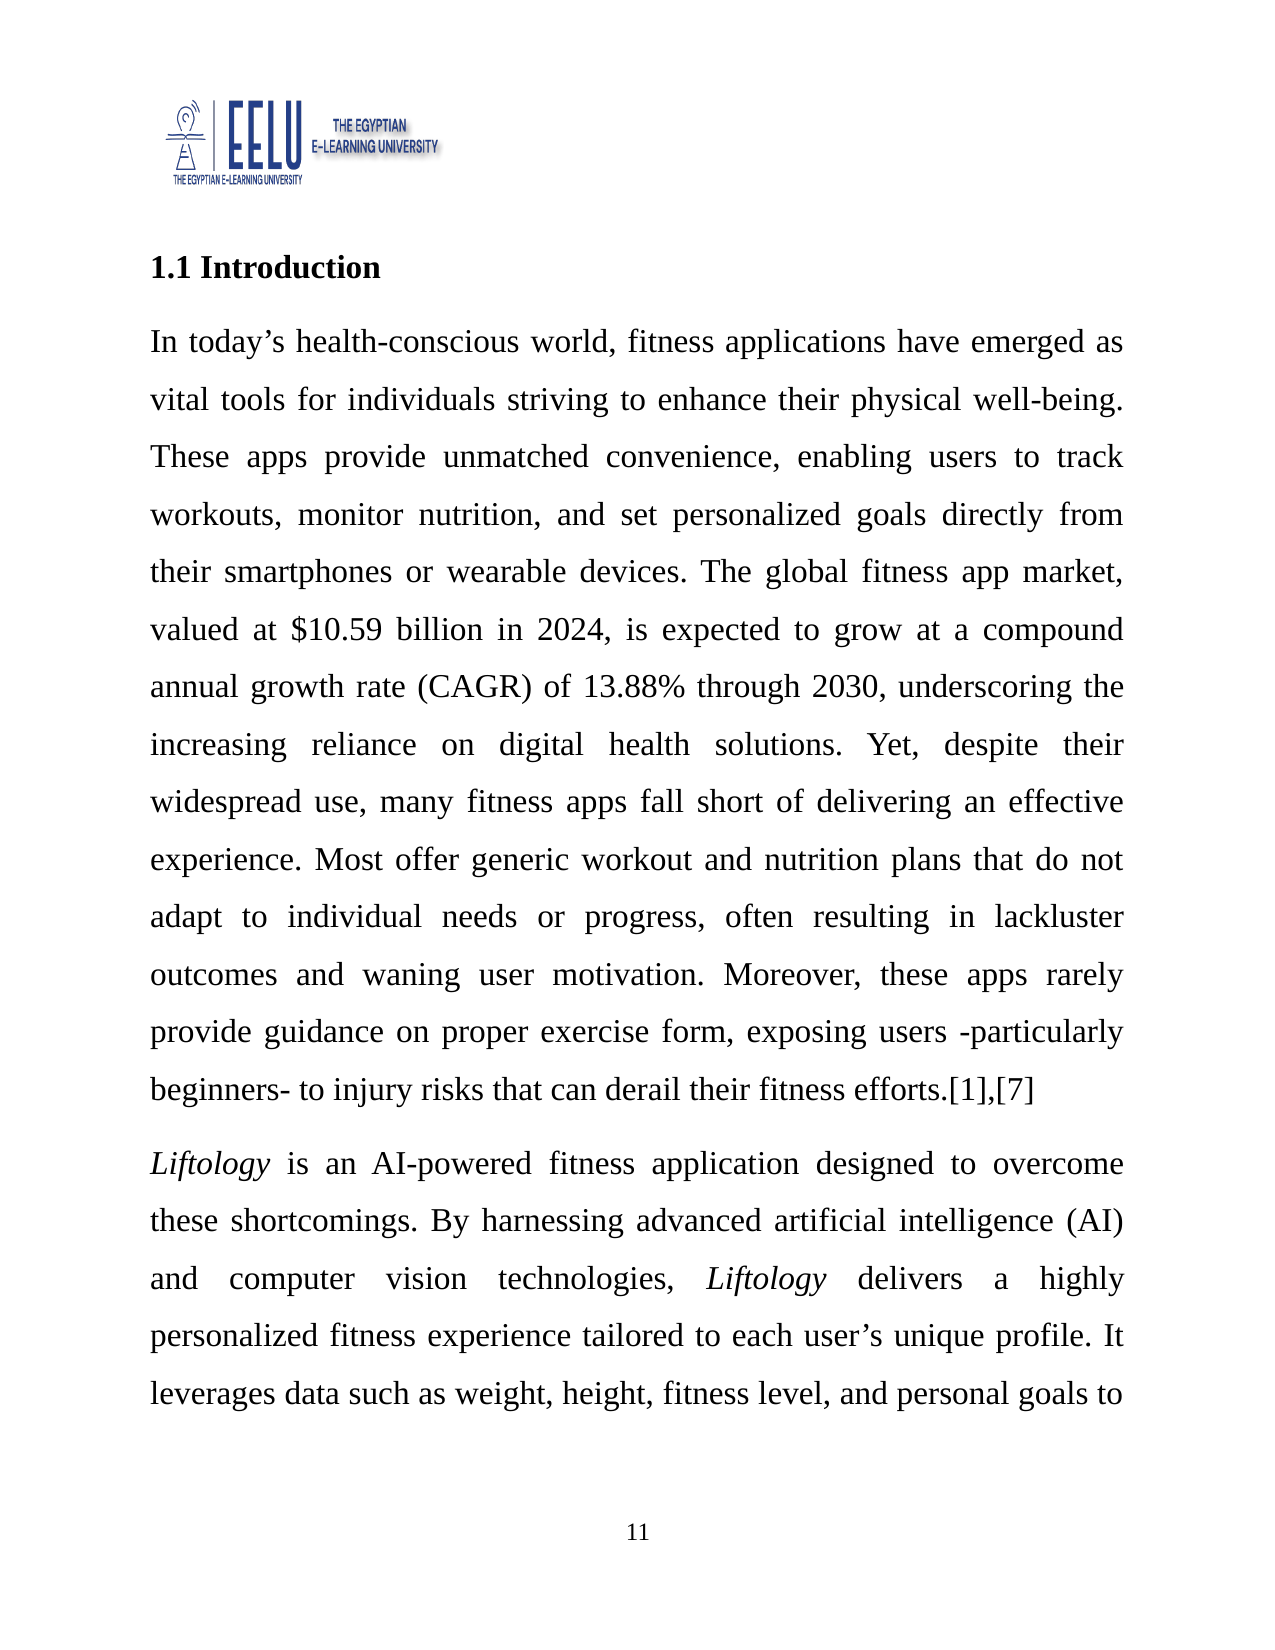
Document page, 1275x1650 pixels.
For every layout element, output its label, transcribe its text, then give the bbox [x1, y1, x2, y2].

picture [150, 75, 444, 188]
text In today’s health-conscious world, fitness applications have emerged as vital tools for individuals striving to enhance their physical well-being. These apps provide unmatched convenience, enabling users to track workouts, monitor nutrition, and set personalized goals directly from their smartphones or wearable devices. The global fitness app market, valued at $10.59 billion in 2024, is expected to grow at a compound annual growth rate (CAGR) of 13.88% through 2030, underscoring the increasing reliance on digital health solutions. Yet, despite their widespread use, many fitness apps fall short of delivering an effective experience. Most offer generic workout and nutrition plans that do not adapt to individual needs or progress, often resulting in lackluster outcomes and waning user motivation. Moreover, these apps rarely provide guidance on proper exercise form, exposing users -particularly beginners- to injury risks that can derail their fitness efforts.[1],[7] [150, 321, 1125, 1107]
text 1.1 Introduction [150, 247, 1125, 286]
